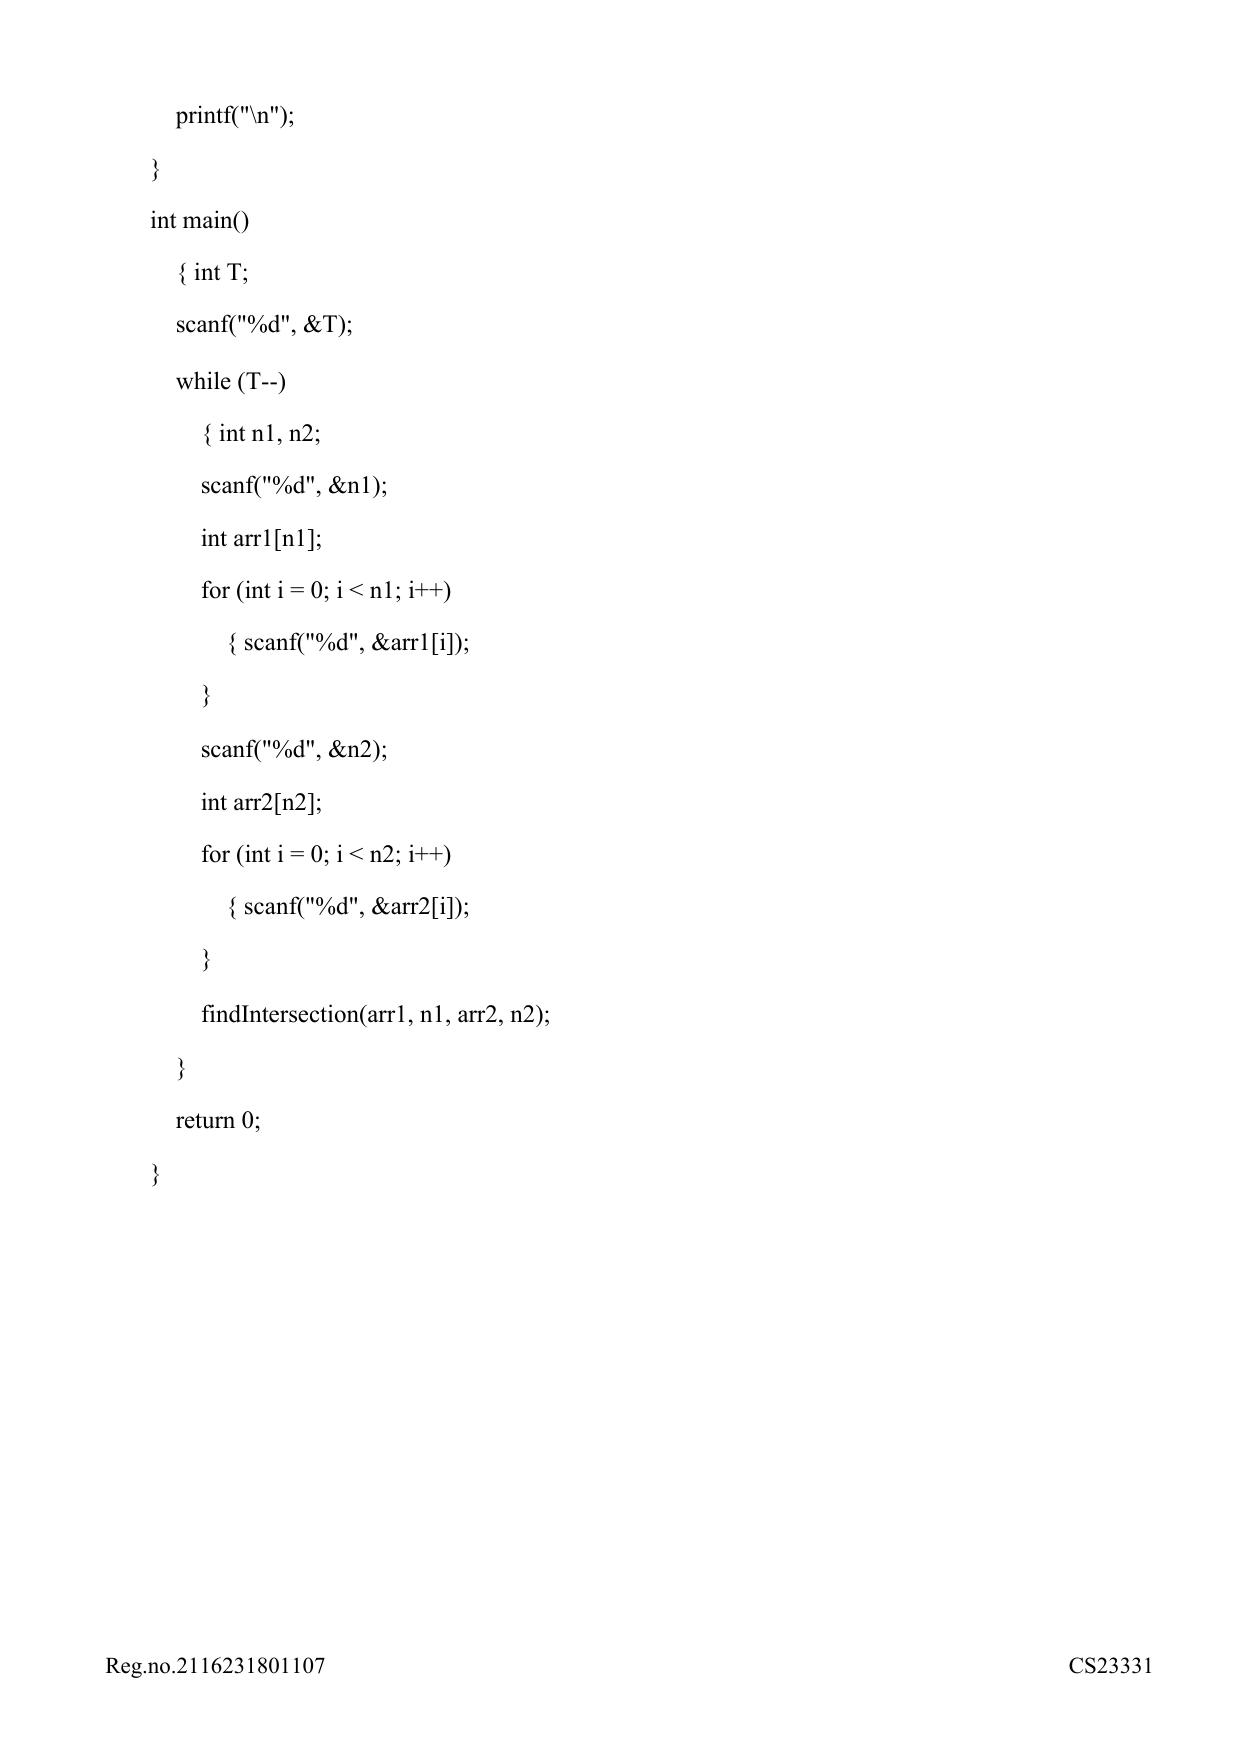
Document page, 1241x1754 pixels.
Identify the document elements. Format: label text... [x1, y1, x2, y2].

text for (int i = 0; i < n2; i++) { scanf("%d", &arr2[i]); [201, 840, 508, 919]
text scanf("%d", &T); [176, 310, 1155, 338]
text } [201, 680, 1155, 708]
text scanf("%d", &n2); int arr2[n2]; [201, 736, 388, 815]
text } [201, 944, 1155, 972]
text int main() { int T; [150, 206, 288, 286]
text findIntersection(arr1, n1, arr2, n2); [201, 1000, 1155, 1028]
text for (int i = 0; i < n1; i++) { scanf("%d", &arr1[i]); [201, 576, 508, 656]
text } [150, 1159, 1155, 1187]
text } [176, 1053, 1155, 1081]
text printf("\n"); [176, 101, 1155, 128]
text } [150, 154, 1155, 181]
text while (T--) { int n1, n2; [176, 367, 325, 447]
text scanf("%d", &n1); int arr1[n1]; [201, 472, 388, 551]
text return 0; [176, 1106, 1155, 1134]
